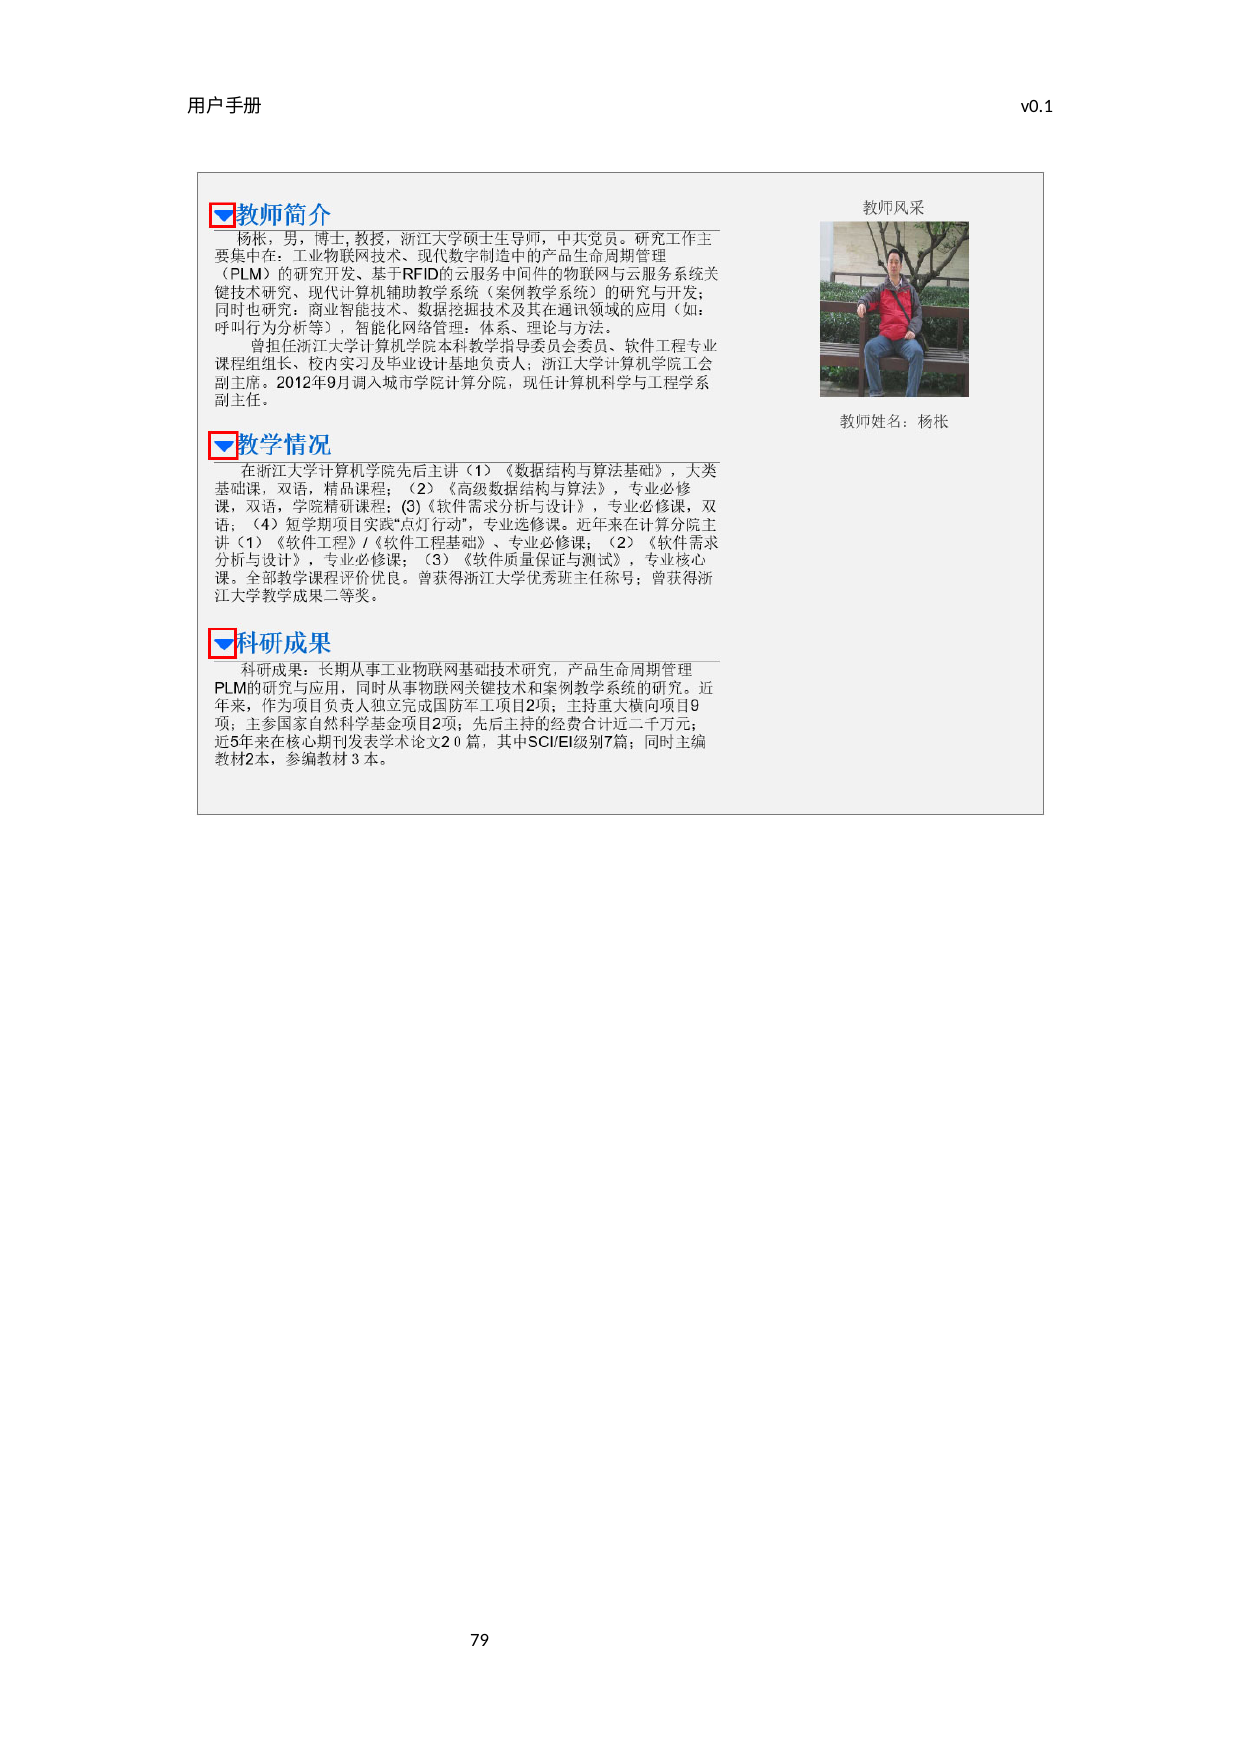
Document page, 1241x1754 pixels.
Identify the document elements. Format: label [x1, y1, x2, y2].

picture [187, 162, 1053, 822]
